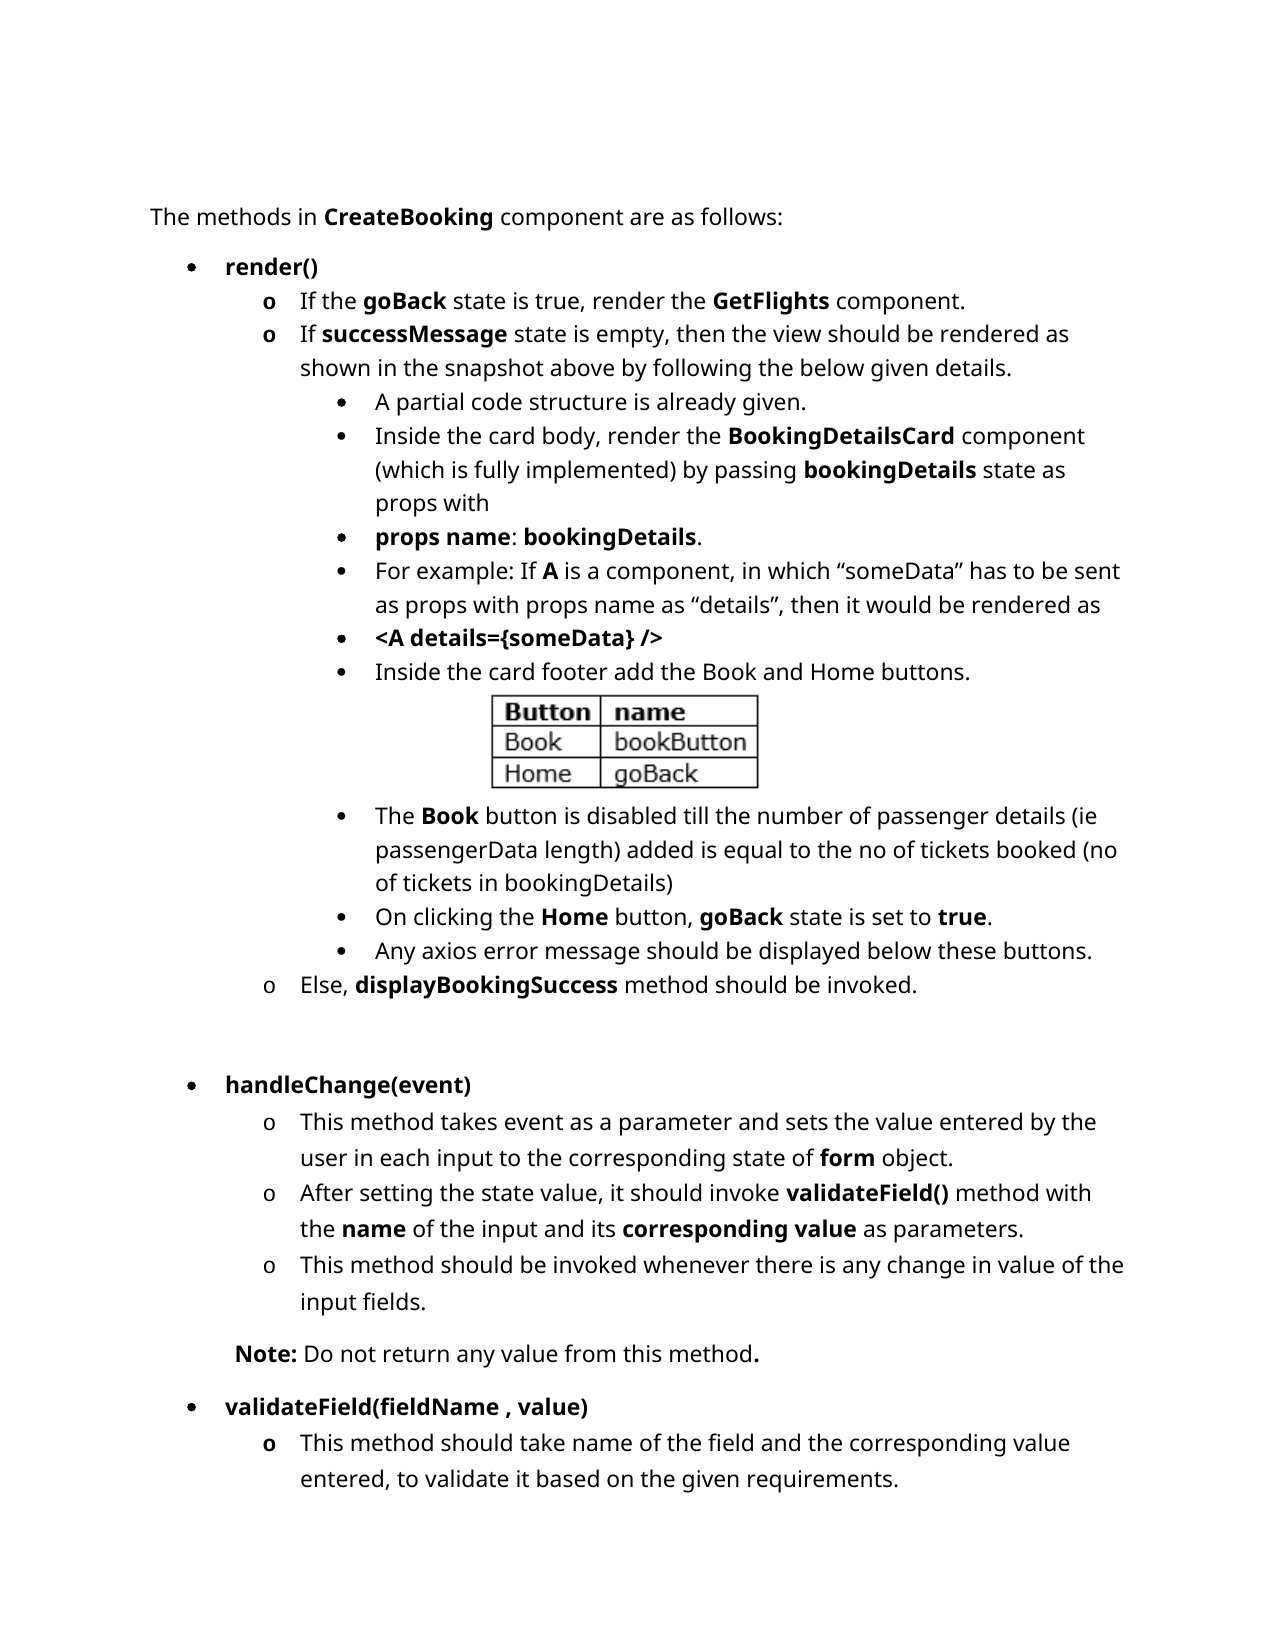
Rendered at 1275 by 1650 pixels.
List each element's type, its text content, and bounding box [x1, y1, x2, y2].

text Note: Do not return any value from this method. [234, 1338, 1125, 1369]
list A partial code structure is already given. [337, 386, 1125, 417]
list Inside the card body, render the BookingDetailsCard component (which is fully implemented) by passing bookingDetails state as props with [337, 420, 1125, 518]
list This method should be invoked whenever there is any change in value of the input fields. [262, 1249, 1125, 1317]
list This method takes event as a parameter and sets the value entered by the user in each input to the corresponding state of form object. [262, 1105, 1125, 1173]
list After setting the state value, it should invoke validateField() method with the name of the input and its corresponding value as parameters. [262, 1177, 1125, 1245]
list <A details={someData} /> [337, 622, 1125, 653]
picture [487, 689, 764, 798]
list props name: bookingDetails. [337, 521, 1125, 552]
list validateField(fieldName , value) [187, 1391, 1125, 1422]
list Else, displayBookingSuccess method should be invoked. [262, 968, 1125, 1000]
list If successMessage state is empty, then the view should be rendered as shown in the snapshot above by following the below given details. [262, 318, 1125, 383]
list This method should take name of the field and the corresponding value entered, to validate it based on the given requirements. [262, 1427, 1125, 1494]
list The Book button is disabled till the number of passenger details (ie passengerData length) added is equal to the no of tickets booked (no of tickets in bookingDetails) [337, 800, 1125, 898]
list If the goBack state is true, render the GetFlights component. [262, 284, 1125, 316]
list Any axios error message should be displayed below these buttons. [337, 935, 1125, 966]
list handleChange(event) [187, 1069, 1125, 1101]
list Inside the card footer add the Book and Home buttons. [337, 656, 1125, 687]
list For example: If A is a component, in which “someData” has to be sent as props with props name as “details”, then it would be rendered as [337, 555, 1125, 620]
list On clicking the Home button, goBack state is set to true. [337, 901, 1125, 932]
text The methods in CreateBooking component are as follows: [150, 200, 1125, 232]
list render() [187, 251, 1125, 282]
